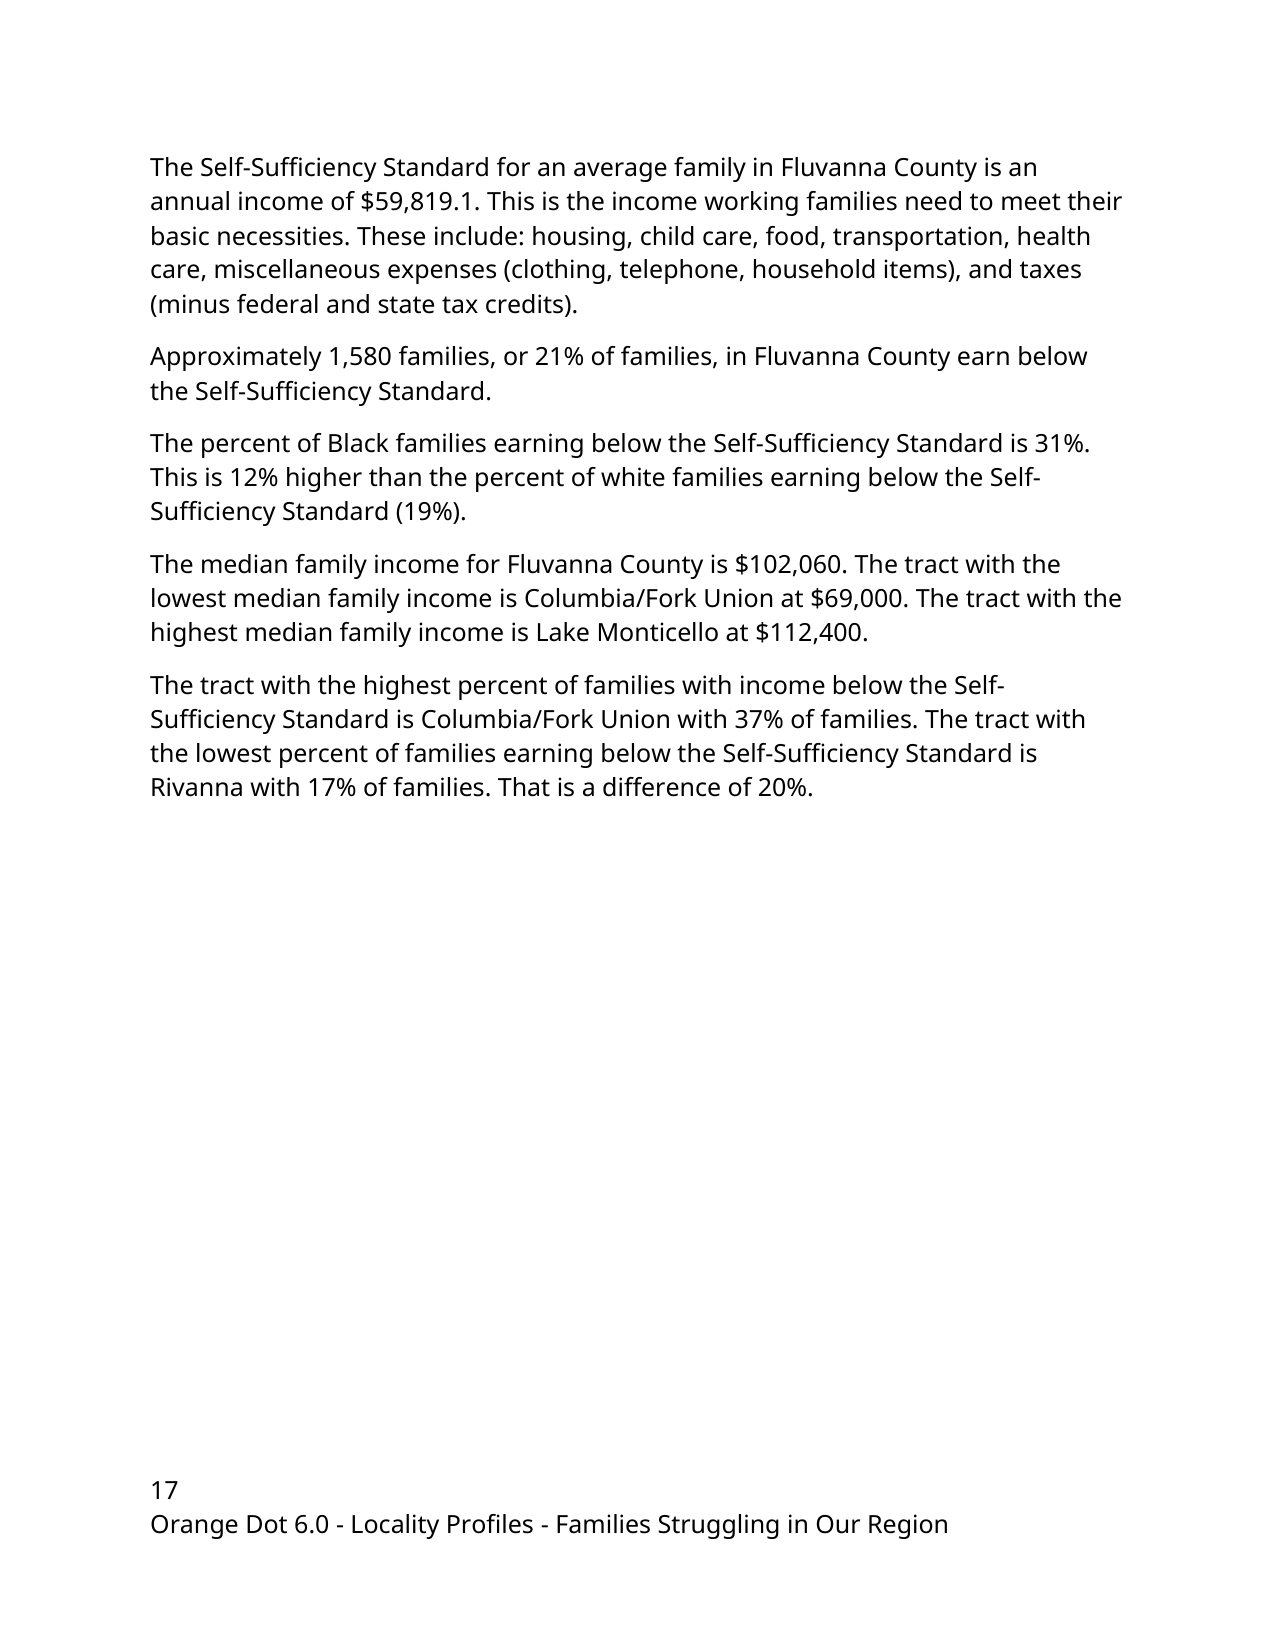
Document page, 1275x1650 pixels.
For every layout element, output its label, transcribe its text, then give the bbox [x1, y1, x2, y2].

text The Self-Sufficiency Standard for an average family in Fluvanna County is an annual income of $59,819.1. This is the income working families need to meet their basic necessities. These include: housing, child care, food, transportation, health care, miscellaneous expenses (clothing, telephone, household items), and taxes (minus federal and state tax credits). [150, 150, 1125, 320]
text The median family income for Fluvanna County is $102,060. The tract with the lowest median family income is Columbia/Fork Union at $69,000. The tract with the highest median family income is Lake Monticello at $112,400. [150, 547, 1125, 649]
text The percent of Black families earning below the Self-Sufficiency Standard is 31%. This is 12% higher than the percent of white families earning below the Self-Sufficiency Standard (19%). [150, 426, 1125, 528]
text The tract with the highest percent of families with income below the Self-Sufficiency Standard is Columbia/Fork Union with 37% of families. The tract with the lowest percent of families earning below the Self-Sufficiency Standard is Rivanna with 17% of families. That is a difference of 20%. [150, 668, 1125, 804]
text Approximately 1,580 families, or 21% of families, in Fluvanna County earn below the Self-Sufficiency Standard. [150, 339, 1125, 407]
